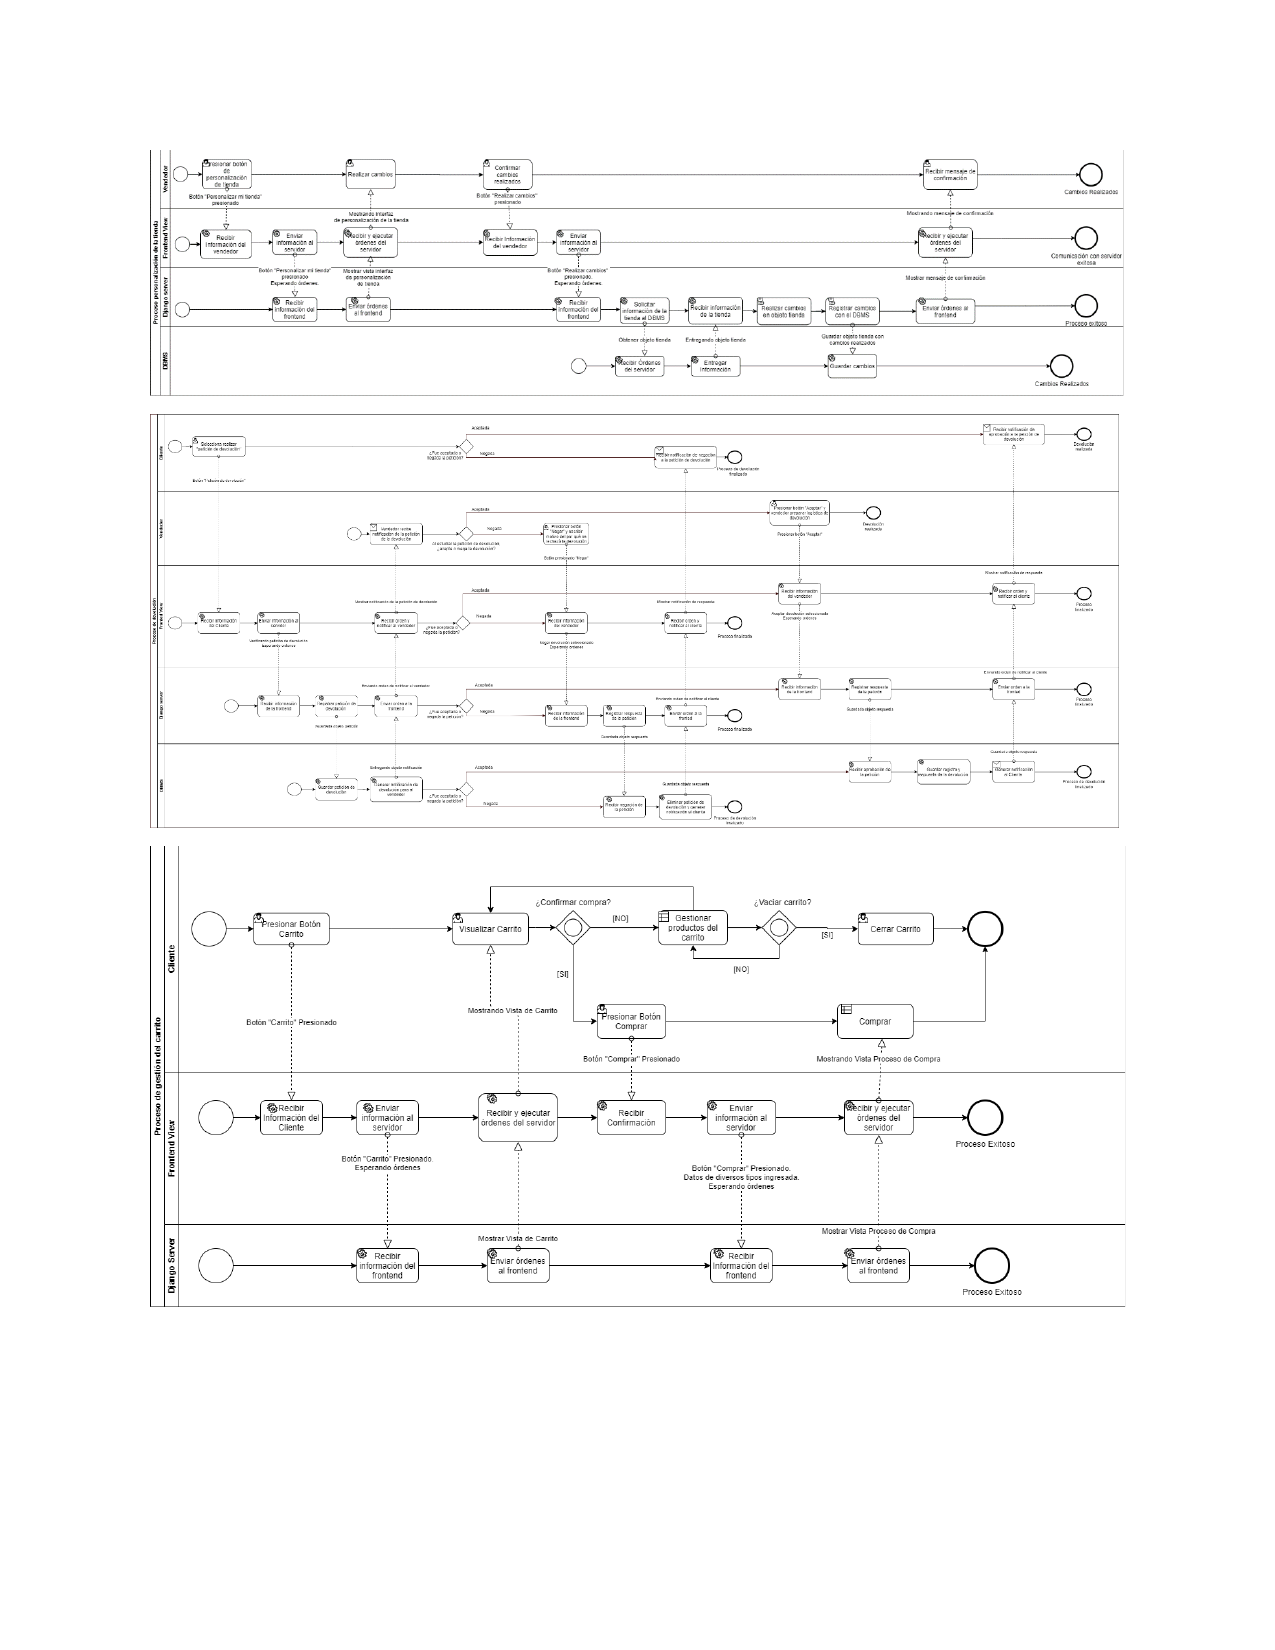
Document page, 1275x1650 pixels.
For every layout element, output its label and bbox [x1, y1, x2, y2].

picture [150, 414, 1119, 828]
picture [150, 846, 1125, 1307]
picture [150, 150, 1124, 396]
